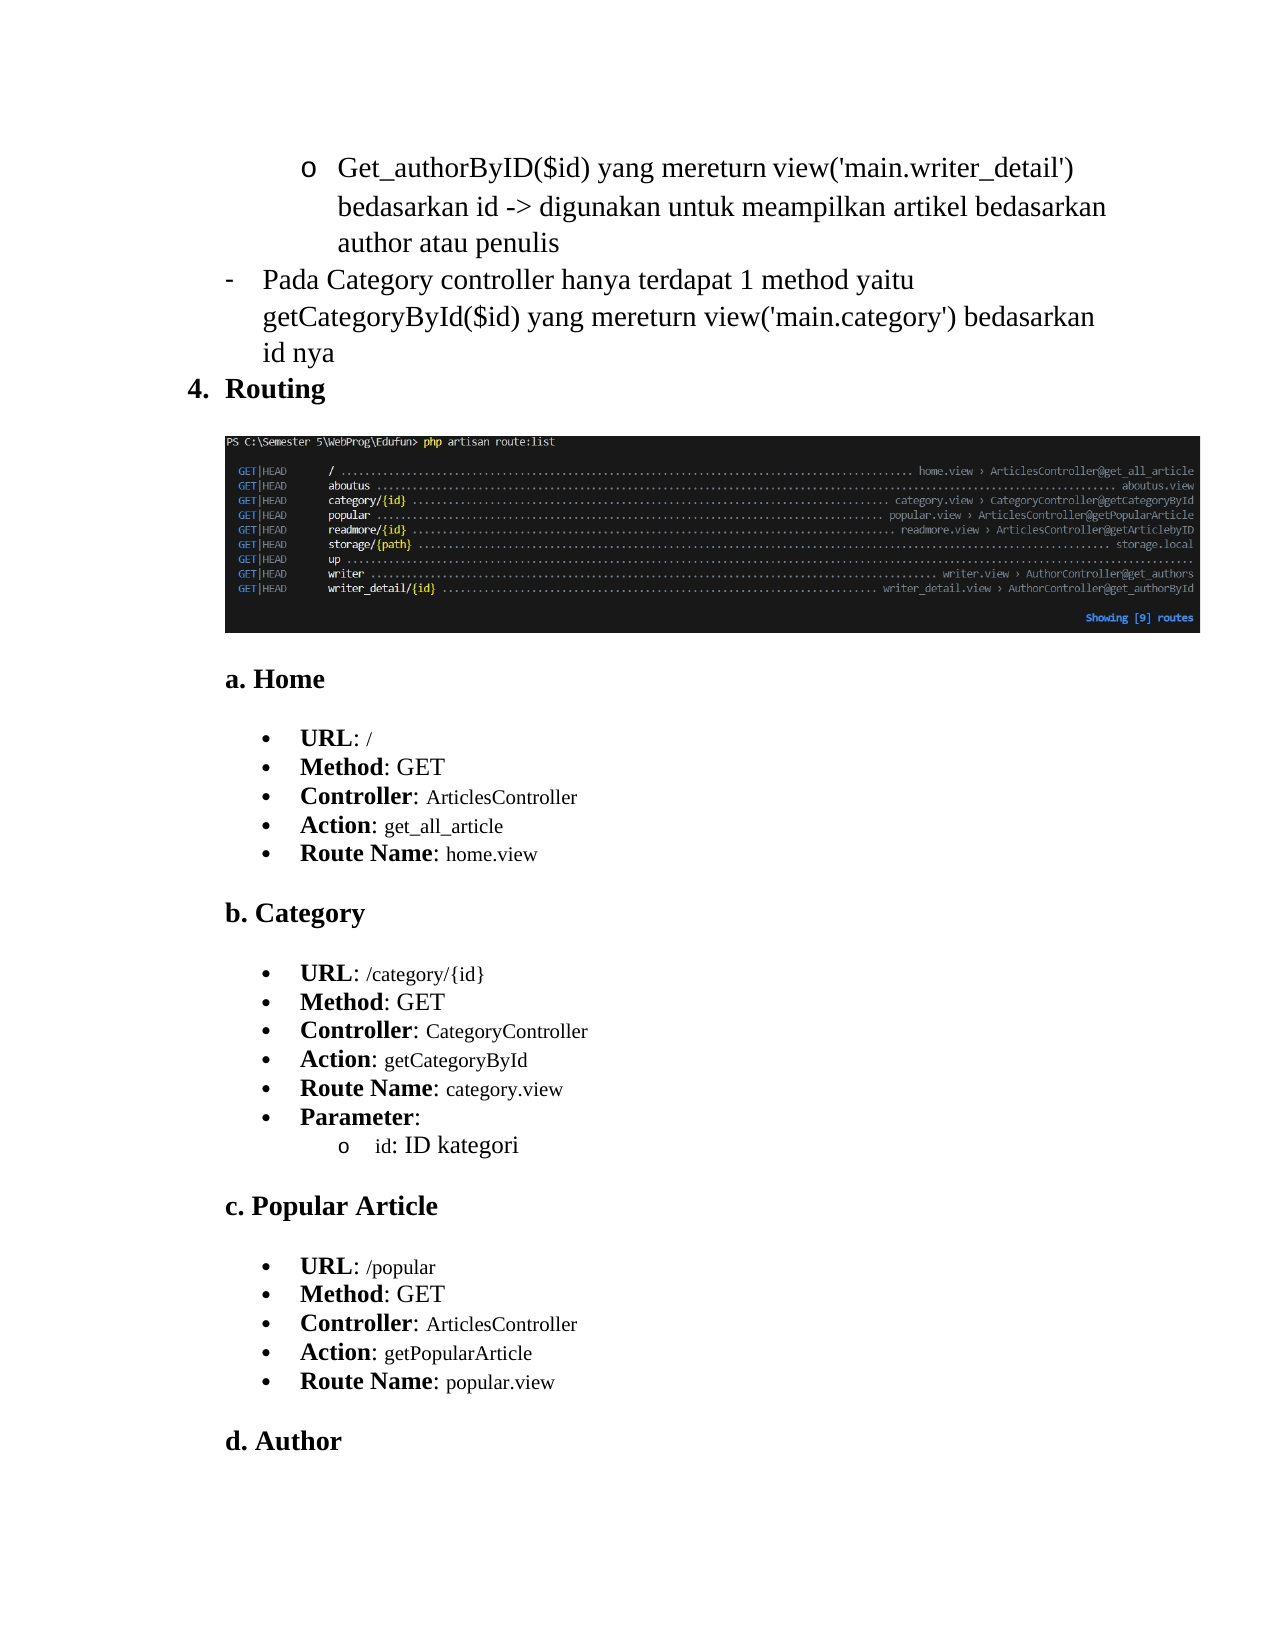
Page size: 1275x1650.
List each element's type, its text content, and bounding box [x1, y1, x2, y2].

picture [225, 436, 1200, 633]
list Pada Category controller hanya terdapat 1 method yaitu getCategoryById($id) yang mereturn view('main.category') bedasarkan id nya [225, 261, 1125, 369]
list Get_authorByID($id) yang mereturn view('main.writer_detail') bedasarkan id -> digunakan untuk meampilkan artikel bedasarkan author atau penulis [300, 150, 1125, 258]
list Method: GET [262, 1279, 1125, 1308]
list Action: getCategoryById [262, 1044, 1125, 1073]
list Action: getPopularArticle [262, 1337, 1125, 1366]
list Controller: ArticlesController [262, 781, 1125, 810]
list Parameter: [262, 1102, 1125, 1131]
text a. Home [225, 662, 1125, 694]
list Route Name: popular.view [262, 1366, 1125, 1394]
list Method: GET [262, 987, 1125, 1016]
list URL: / [262, 723, 1125, 752]
list Action: get_all_article [262, 810, 1125, 838]
list id: ID kategori [337, 1131, 1125, 1160]
list Routing [187, 371, 1125, 405]
text b. Category [225, 896, 1125, 929]
list URL: /category/{id} [262, 958, 1125, 987]
list Controller: CategoryController [262, 1016, 1125, 1044]
list Route Name: category.view [262, 1073, 1125, 1102]
list Route Name: home.view [262, 838, 1125, 867]
text d. Author [225, 1424, 1125, 1456]
list Controller: ArticlesController [262, 1308, 1125, 1337]
list Method: GET [262, 752, 1125, 781]
text c. Popular Article [225, 1189, 1125, 1222]
list URL: /popular [262, 1251, 1125, 1279]
